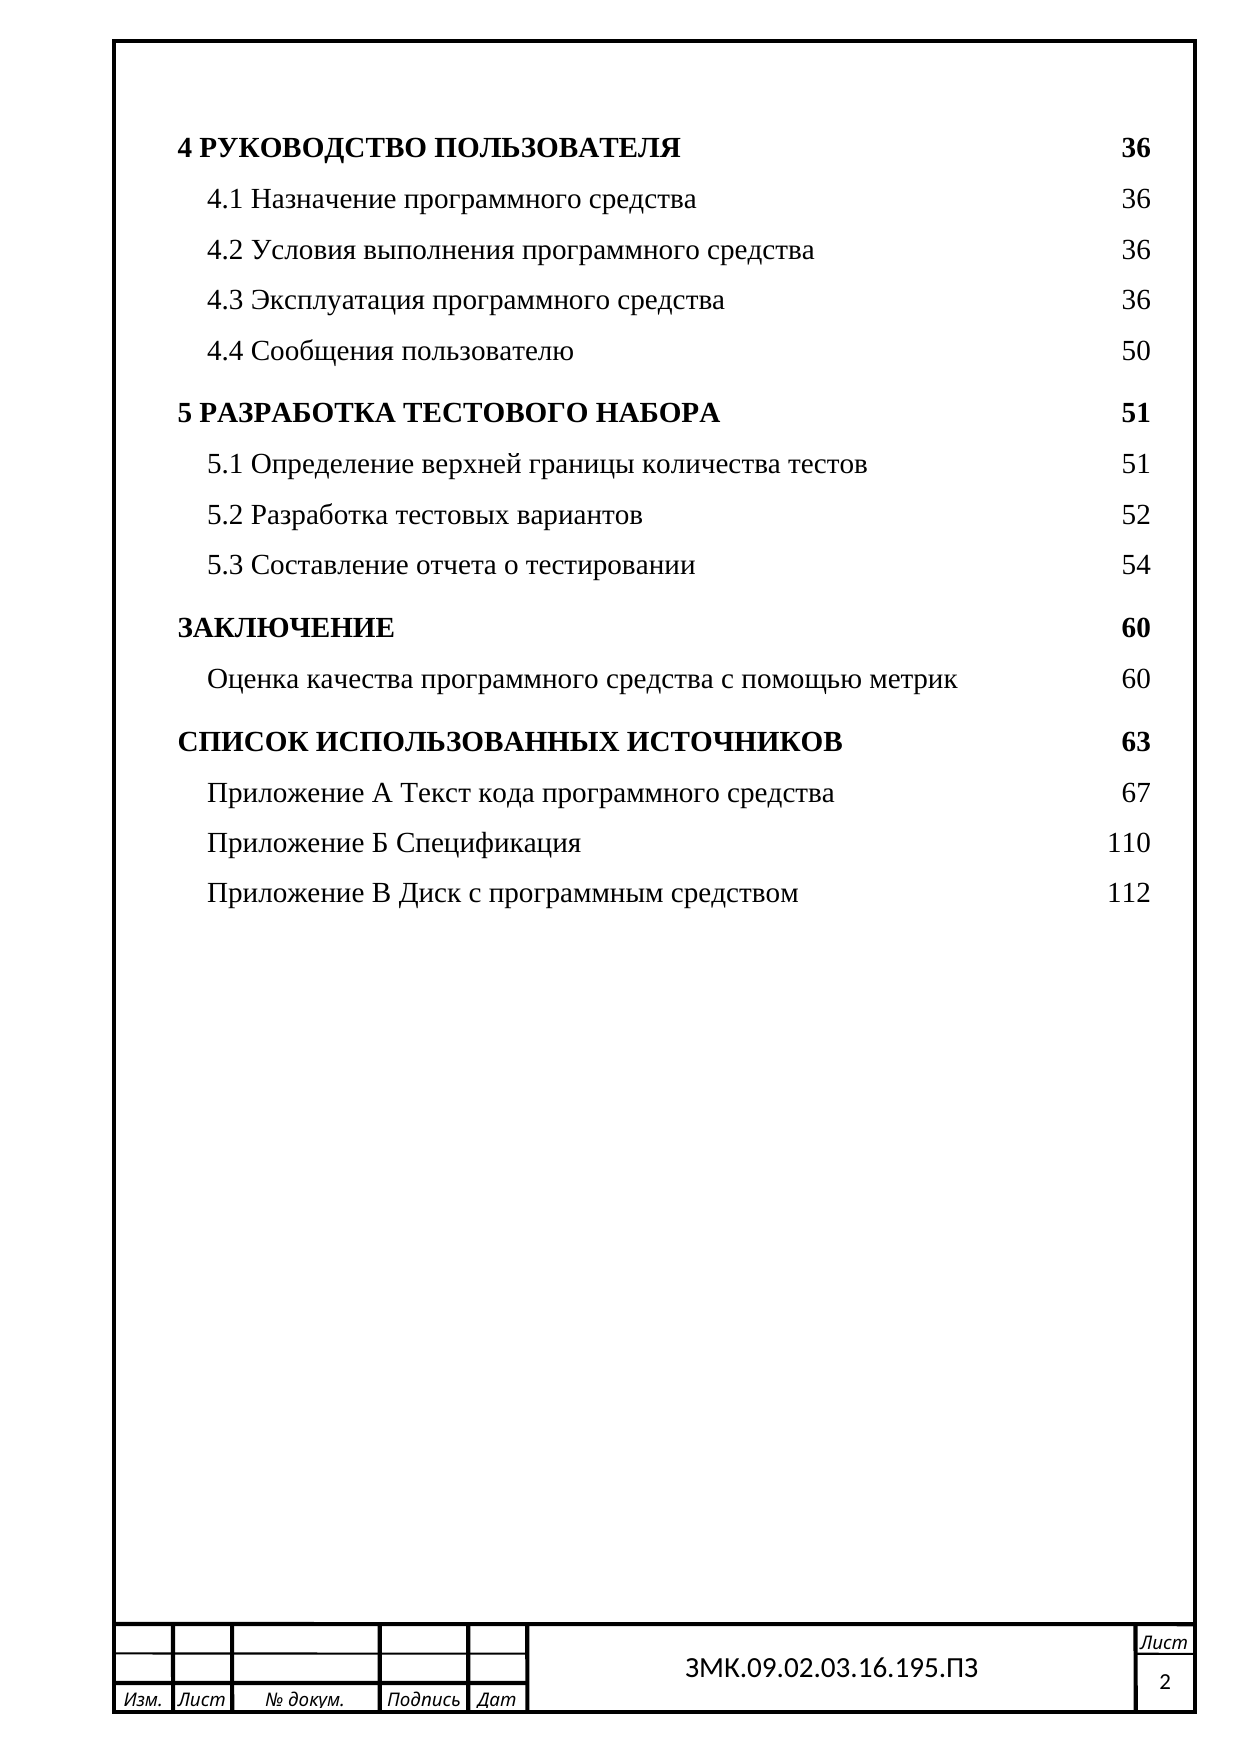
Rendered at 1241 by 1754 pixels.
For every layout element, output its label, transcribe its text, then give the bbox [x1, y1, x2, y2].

text 4.1 Назначение программного средства 36 [177, 182, 1152, 215]
text 4.2 Условия выполнения программного средства 36 [177, 232, 1152, 266]
text Приложение Б Спецификация 110 [177, 825, 1152, 859]
text 4 РУКОВОДСТВО ПОЛЬЗОВАТЕЛЯ 36 [177, 131, 1152, 164]
text 4.4 Сообщения пользователю 50 [177, 333, 1152, 366]
text 5.1 Определение верхней границы количества тестов 51 [177, 446, 1152, 480]
text 5 РАЗРАБОТКА ТЕСТОВОГО НАБОРА 51 [177, 395, 1152, 429]
text СПИСОК ИСПОЛЬЗОВАННЫХ ИСТОЧНИКОВ 63 [177, 724, 1152, 757]
text 4.3 Эксплуатация программного средства 36 [177, 282, 1152, 316]
text ЗАКЛЮЧЕНИЕ 60 [177, 610, 1152, 643]
text Приложение А Текст кода программного средства 67 [177, 775, 1152, 808]
text 5.2 Разработка тестовых вариантов 52 [177, 497, 1152, 530]
text 5.3 Составление отчета о тестировании 54 [177, 547, 1152, 581]
text Оценка качества программного средства с помощью метрик 60 [177, 661, 1152, 694]
text Приложение B Диск с программным средством 112 [177, 875, 1152, 909]
